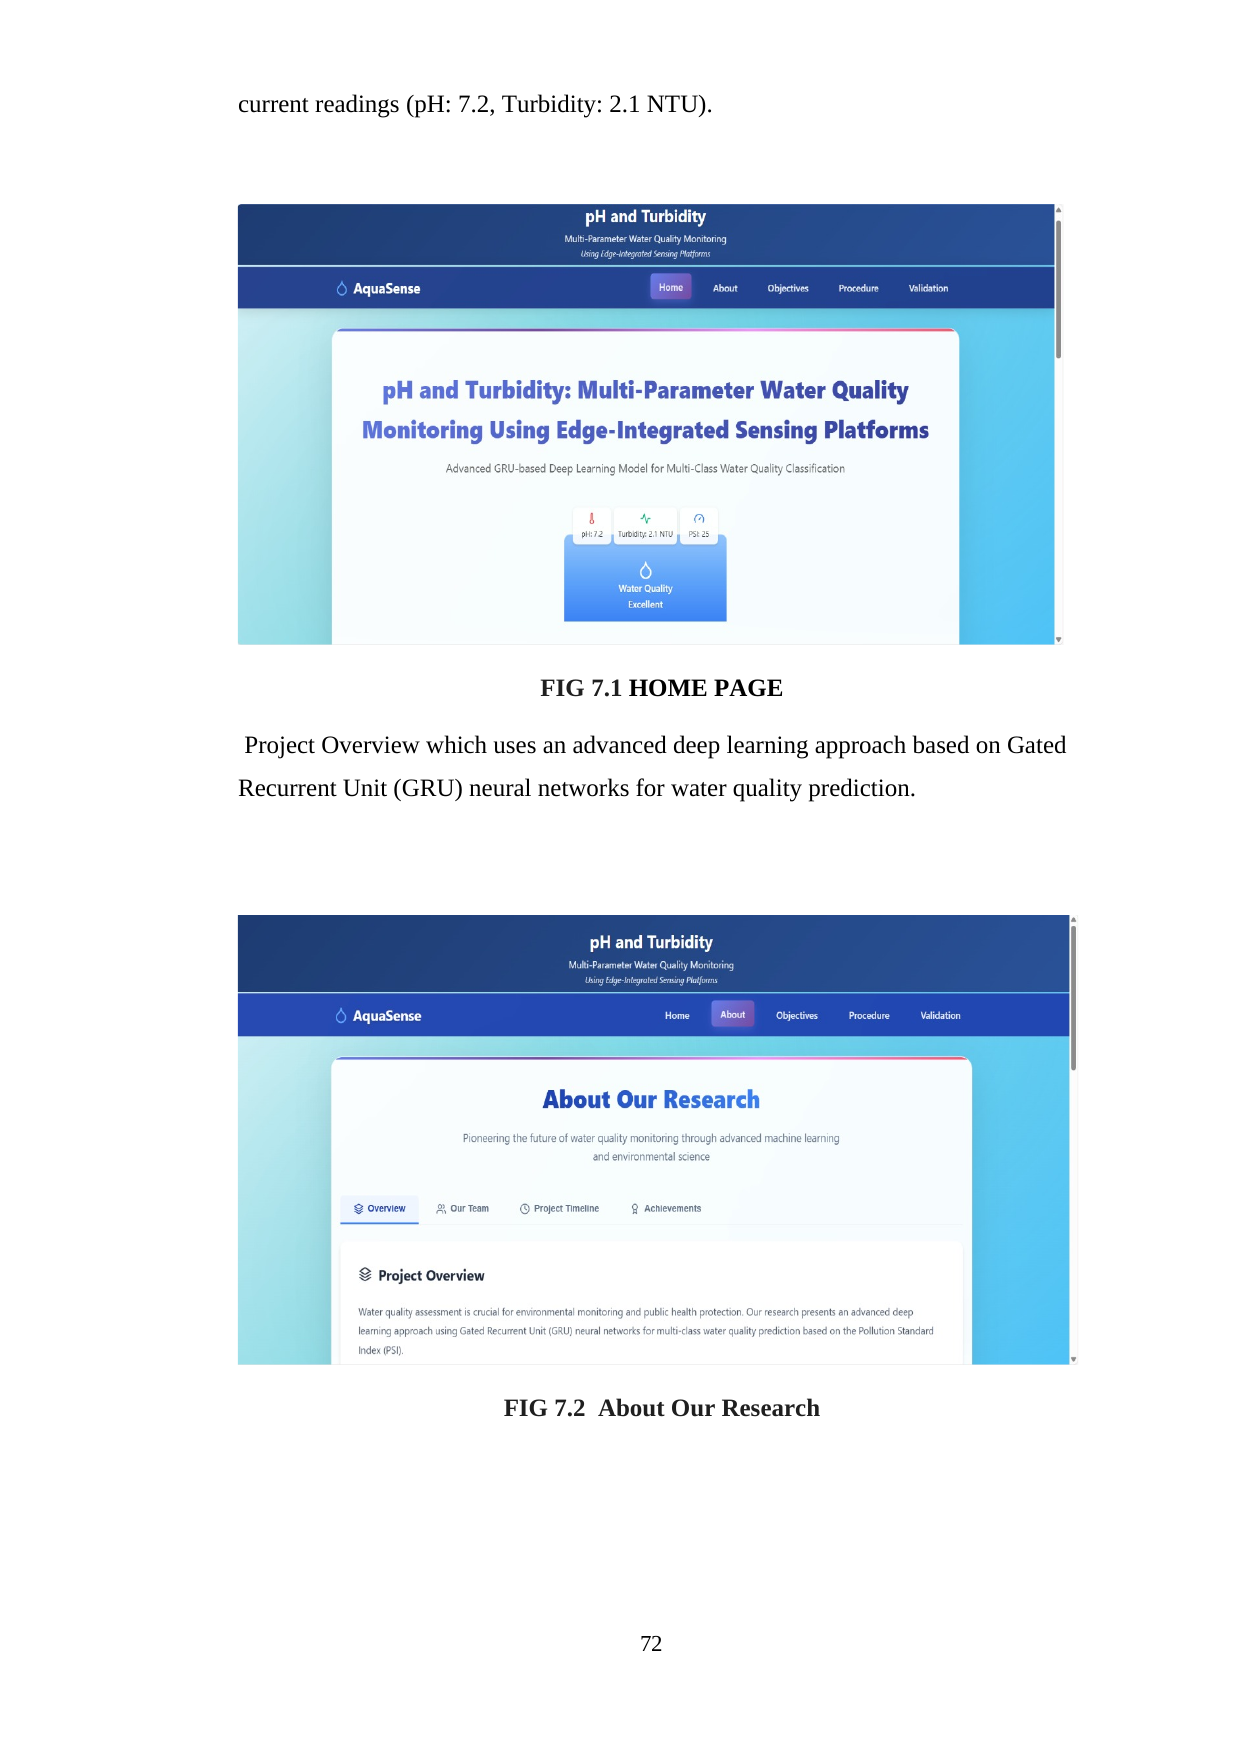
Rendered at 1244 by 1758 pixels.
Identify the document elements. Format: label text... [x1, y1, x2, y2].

picture [237, 915, 1079, 1365]
picture [237, 204, 1064, 645]
text FIG 7.2 About Our Research [238, 1393, 1086, 1422]
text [238, 89, 1086, 118]
text Project Overview which uses an advanced deep learning approach based on Gated Recurrent Unit (GRU) neural networks for water quality prediction. [238, 730, 1086, 802]
text FIG 7.1 HOME PAGE [238, 673, 1086, 702]
